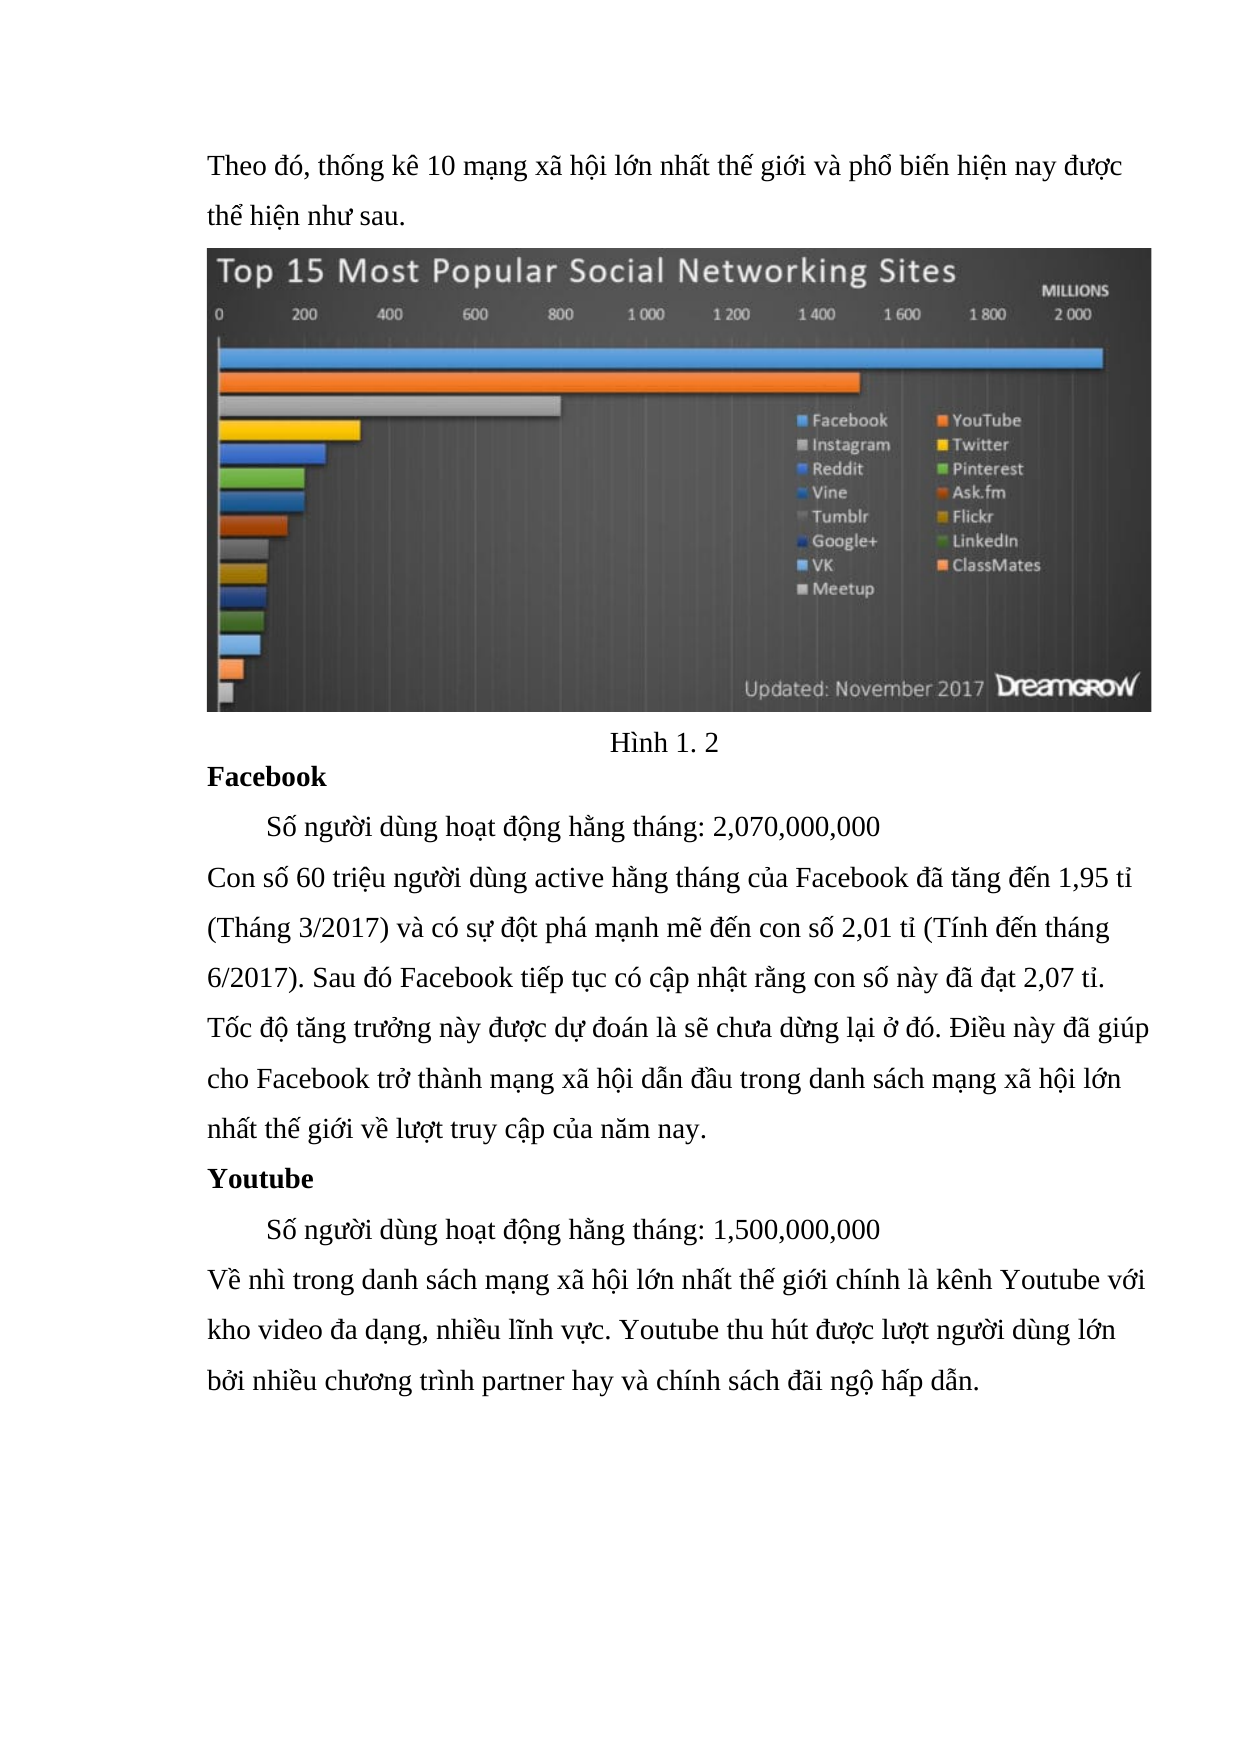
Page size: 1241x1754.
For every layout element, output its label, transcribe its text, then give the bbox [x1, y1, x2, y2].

text Số người dùng hoạt động hằng tháng: 1,500,000,000 [207, 1212, 1152, 1245]
picture [206, 248, 1152, 712]
list Con số 60 triệu người dùng active hằng tháng của Facebook đã tăng đến 1,95 tỉ (Tháng 3/2017) và có sự đột phá mạnh mẽ đến con số 2,01 tỉ (Tính đến tháng 6/2017). Sau đó Facebook tiếp tục có cập nhật rằng con số này đã đạt 2,07 tỉ. Tốc độ tăng trưởng này được dự đoán là sẽ chưa dừng lại ở đó. Điều này đã giúp cho Facebook trở thành mạng xã hội dẫn đầu trong danh sách mạng xã hội lớn nhất thế giới về lượt truy cập của năm nay. [207, 860, 1152, 1145]
text Theo đó, thống kê 10 mạng xã hội lớn nhất thế giới và phổ biến hiện nay được thể hiện như sau. [207, 148, 1152, 232]
subtitle Youtube [207, 1162, 1152, 1195]
text Về nhì trong danh sách mạng xã hội lớn nhất thế giới chính là kênh Youtube với kho video đa dạng, nhiều lĩnh vực. Youtube thu hút được lượt người dùng lớn bởi nhiều chương trình partner hay và chính sách đãi ngộ hấp dẫn. [207, 1262, 1152, 1396]
list Số người dùng hoạt động hằng tháng: 2,070,000,000 [207, 809, 1152, 843]
list Facebook [207, 759, 1152, 793]
